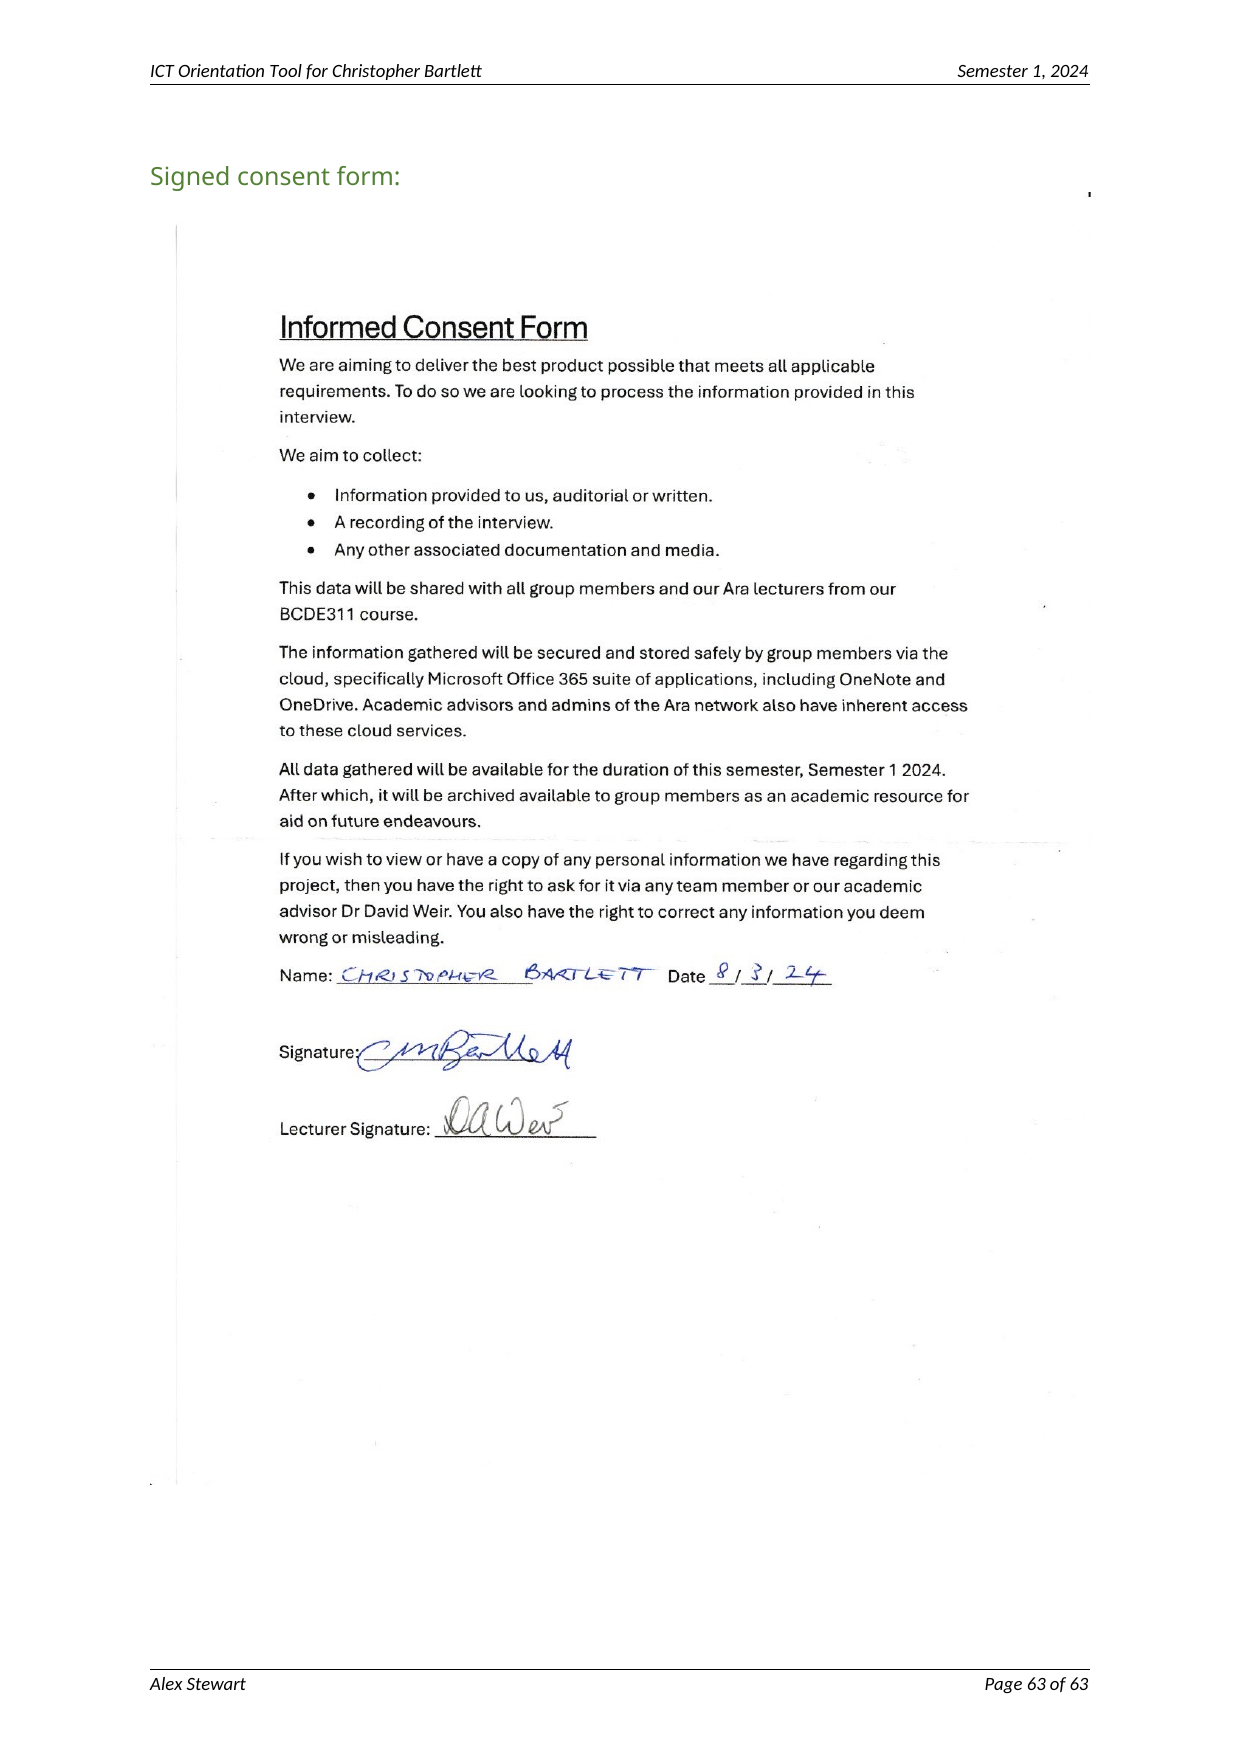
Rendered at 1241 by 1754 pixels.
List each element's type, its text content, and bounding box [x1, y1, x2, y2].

subtitle Signed consent form: [150, 158, 1090, 192]
picture [150, 192, 1091, 1485]
